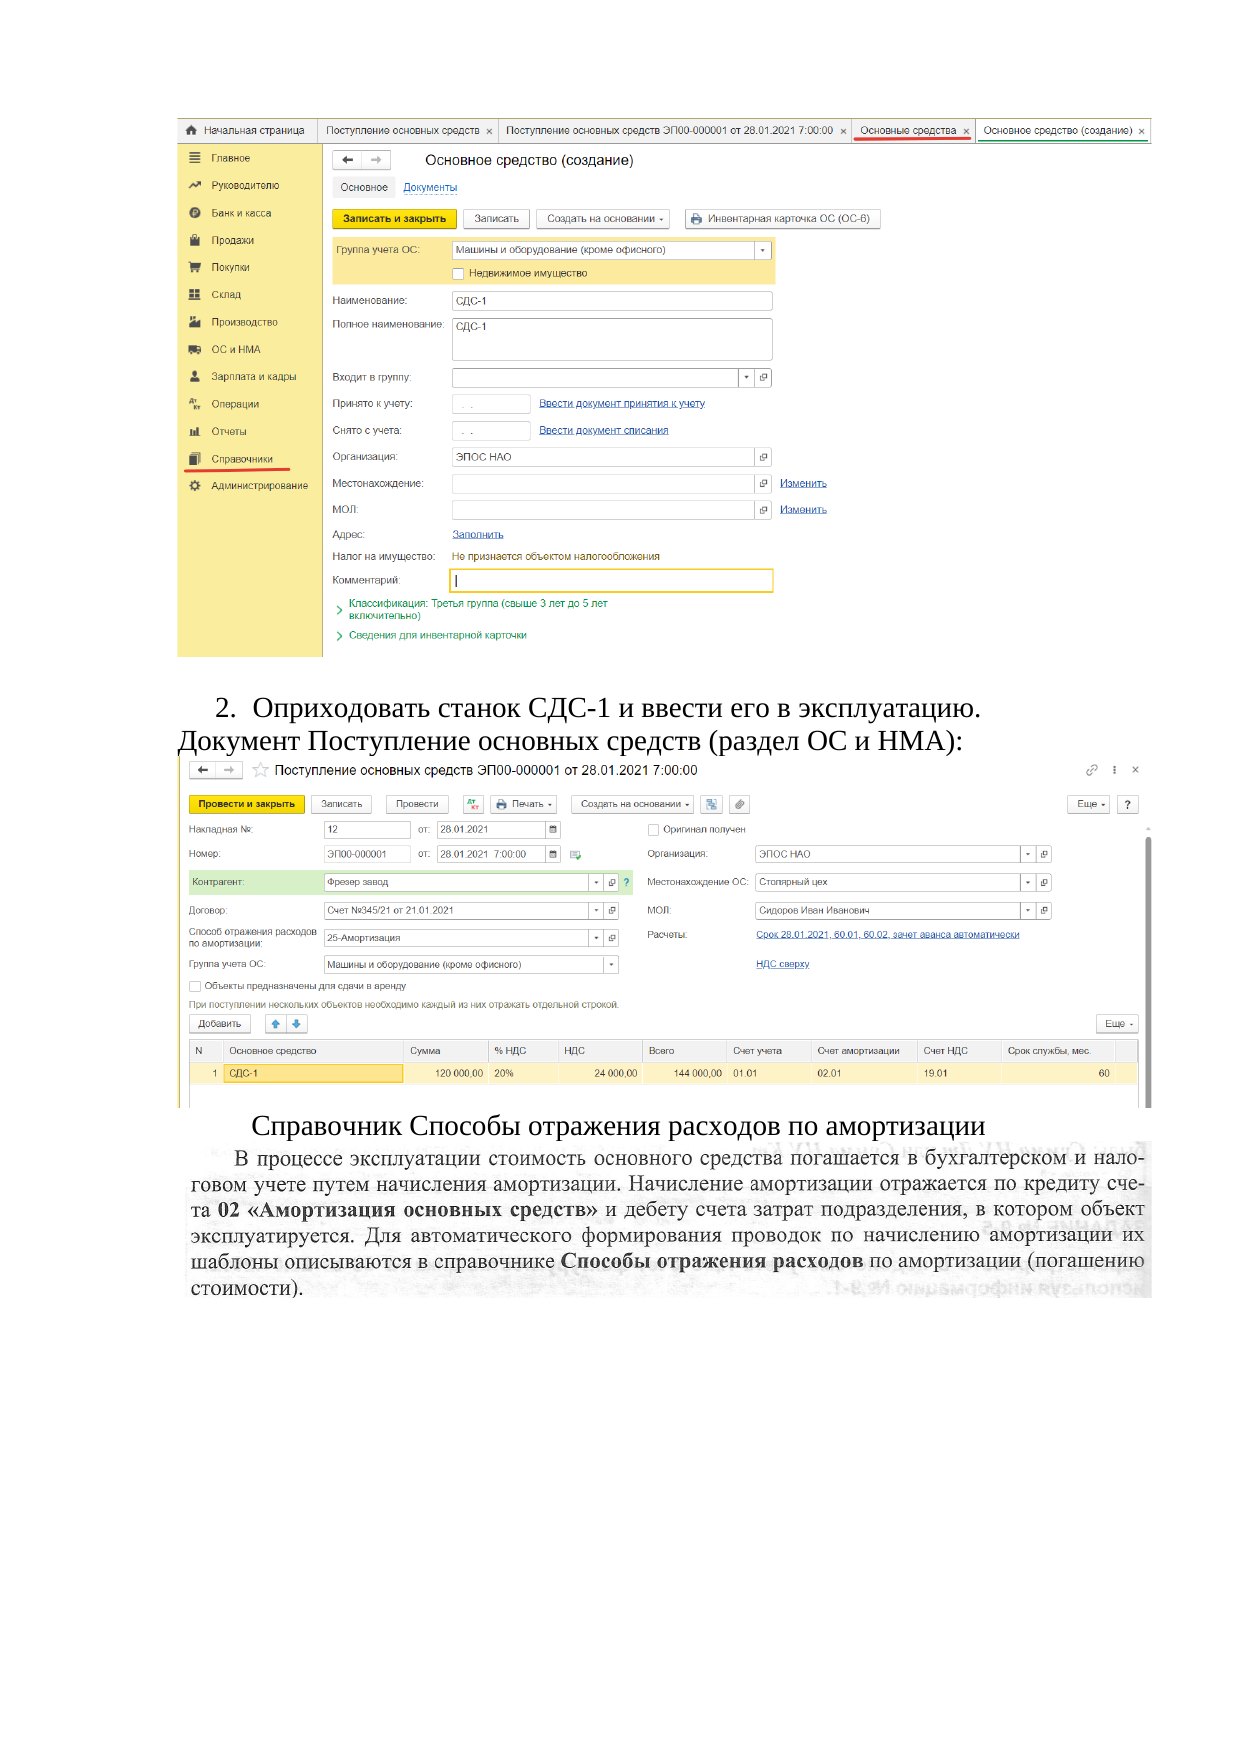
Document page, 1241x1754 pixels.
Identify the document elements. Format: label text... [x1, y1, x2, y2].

text Справочник Способы отражения расходов по амортизации [177, 1108, 1152, 1141]
list Оприходовать станок СДС-1 и ввести его в эксплуатацию. [215, 690, 1152, 723]
text Документ Поступление основных средств (раздел ОС и НМА): [177, 723, 1152, 756]
picture [177, 118, 1152, 657]
picture [177, 756, 1152, 1108]
